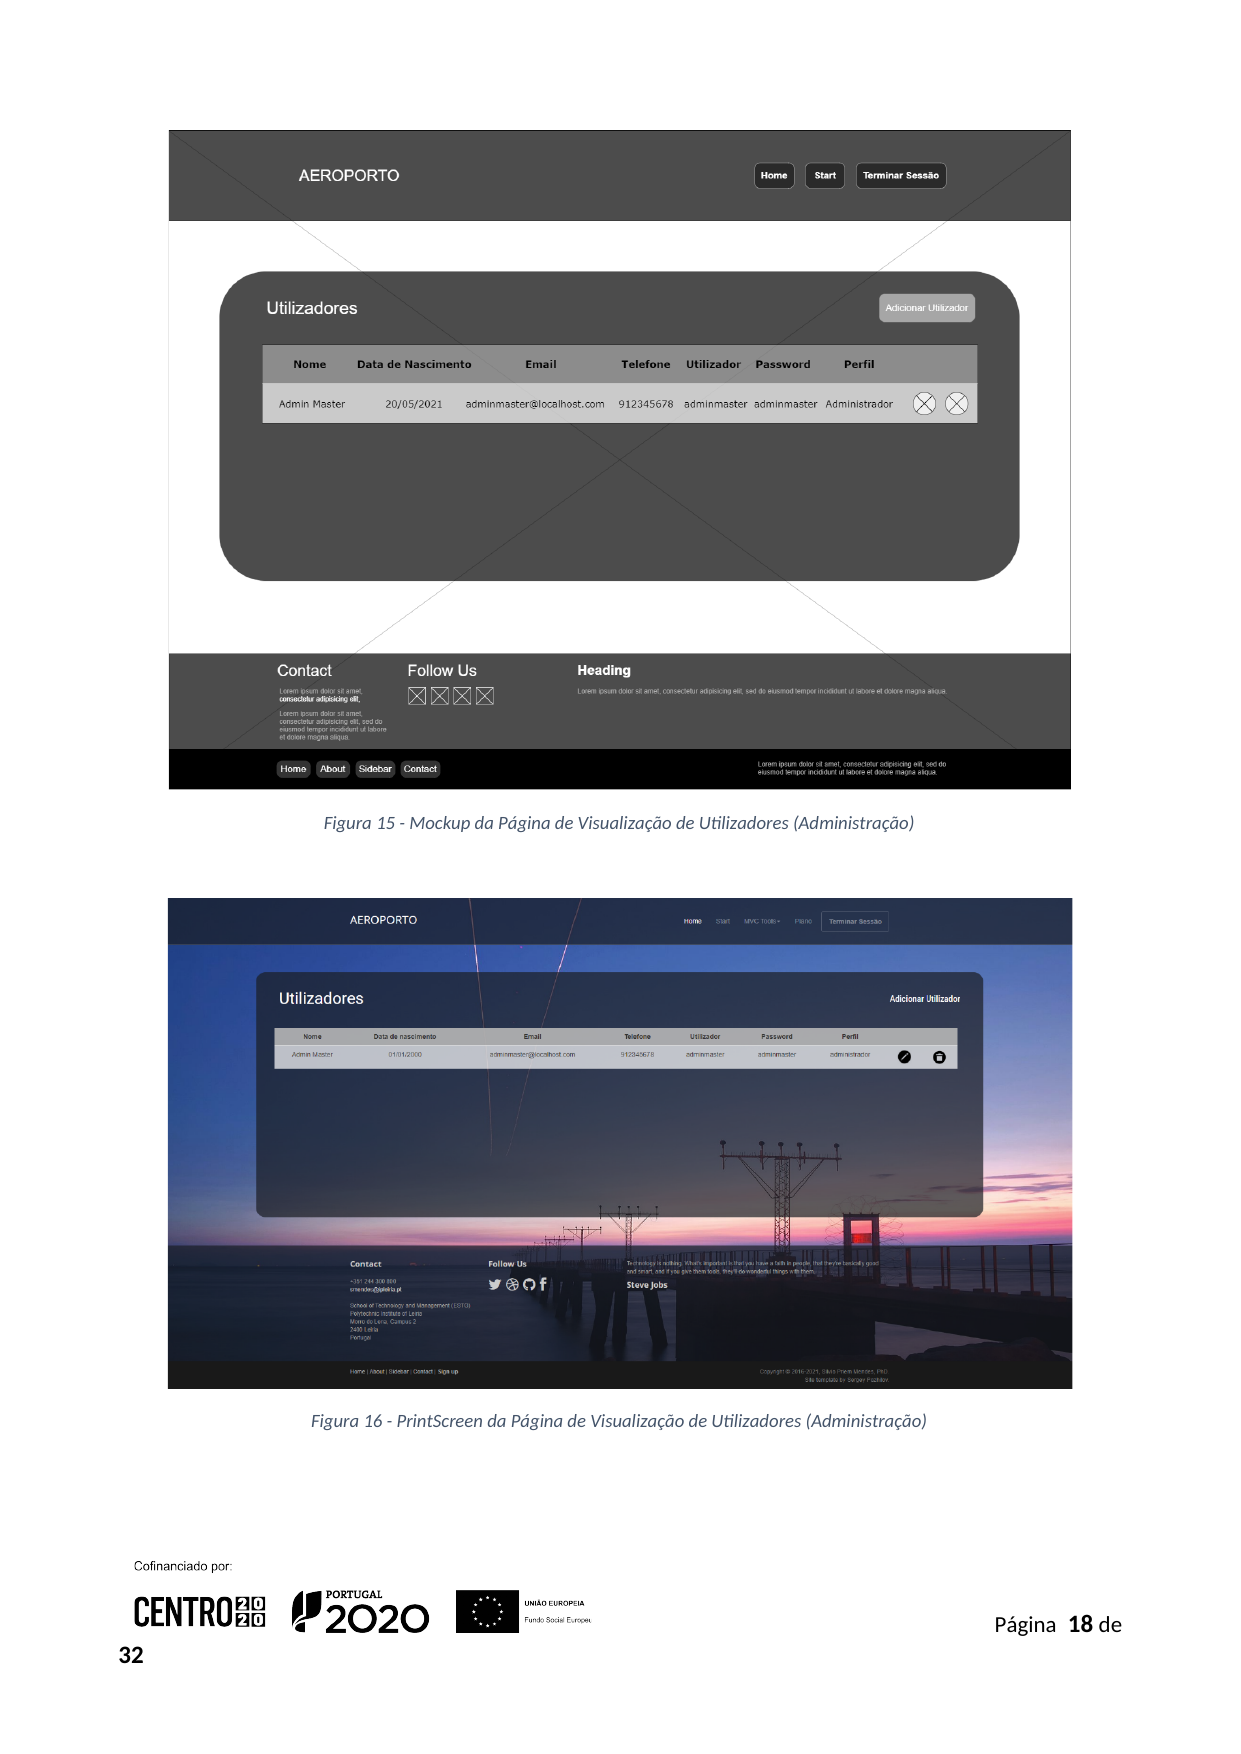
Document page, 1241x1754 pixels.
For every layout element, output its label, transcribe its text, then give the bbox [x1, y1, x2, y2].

picture [167, 898, 1073, 1389]
text Figura 15 - Mockup da Página de Visualização de Utilizadores (Administração) [118, 811, 1122, 834]
text Figura 16 - PrintScreen da Página de Visualização de Utilizadores (Administração) [118, 1409, 1122, 1432]
picture [168, 130, 1072, 790]
picture [134, 1561, 592, 1633]
